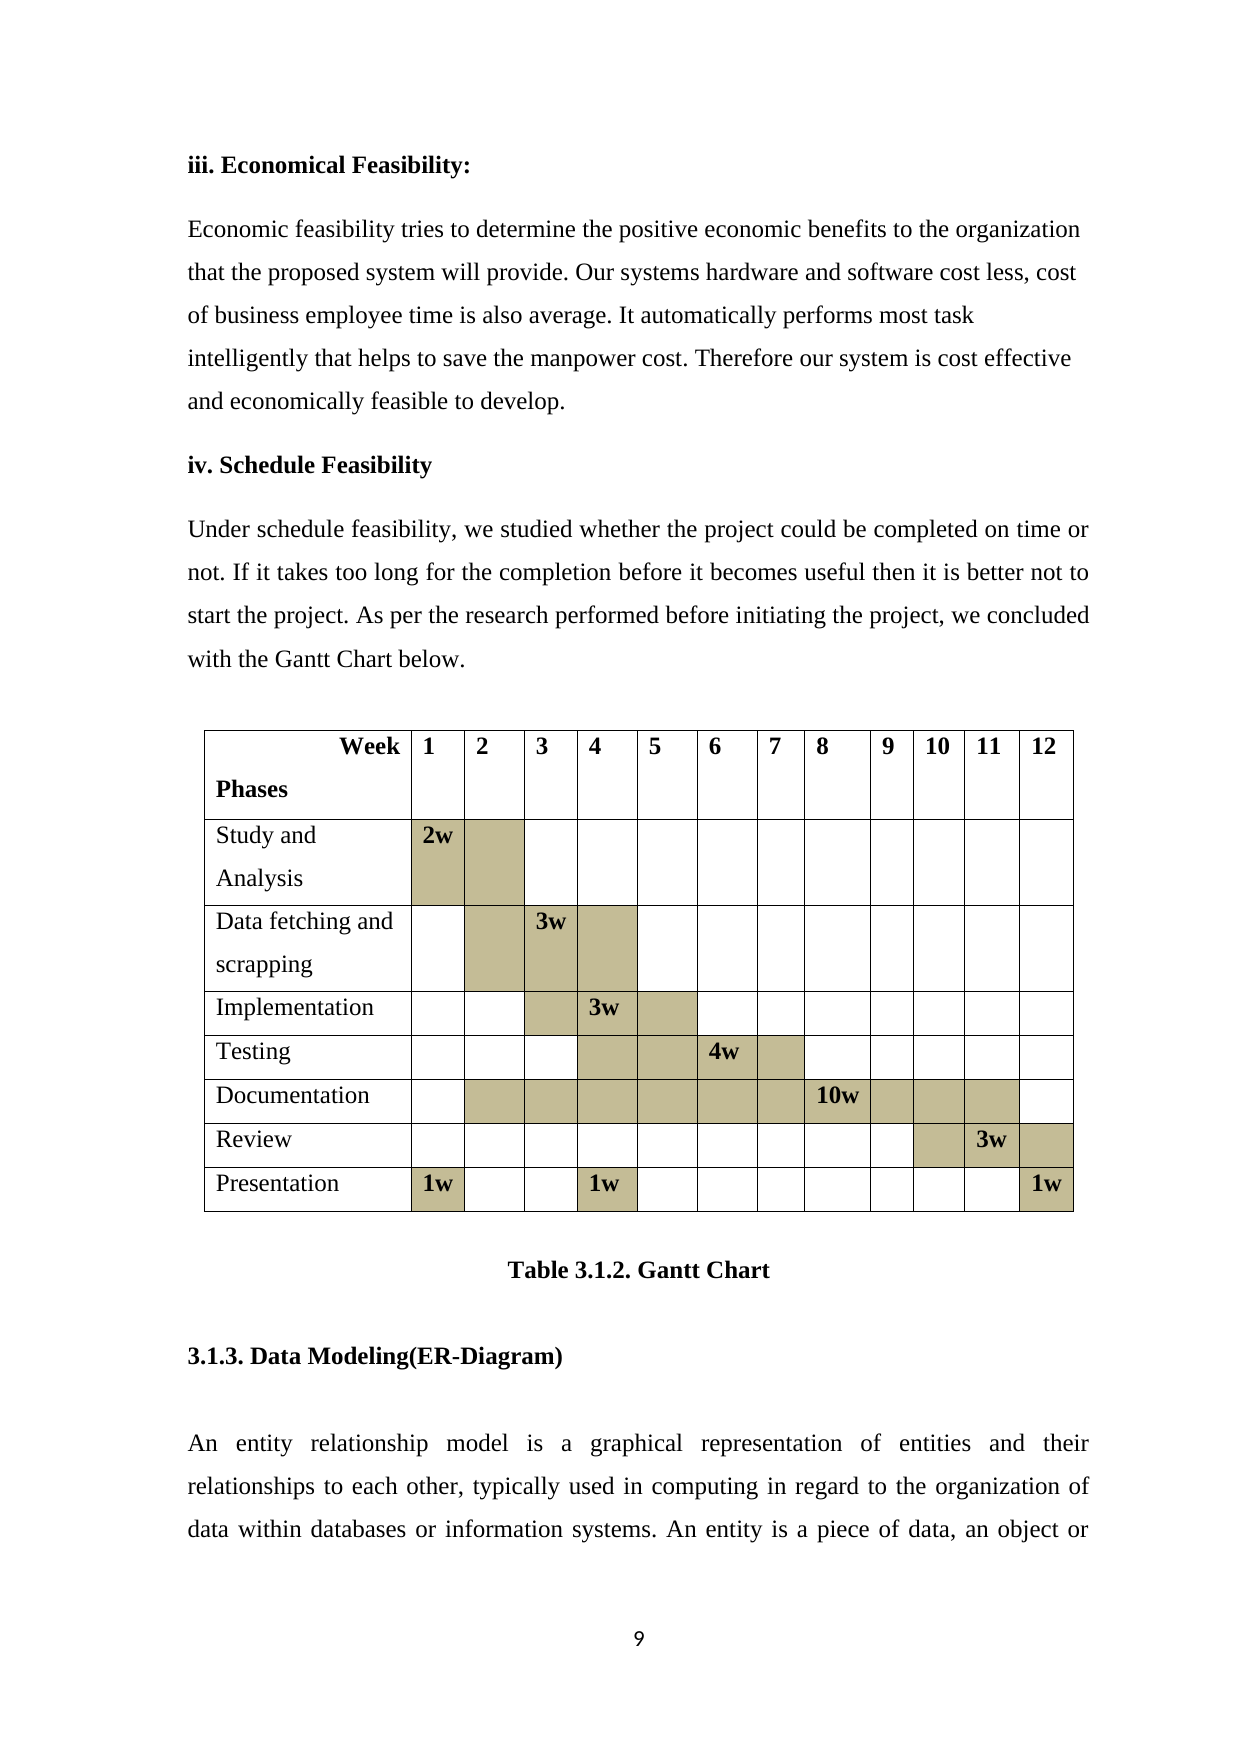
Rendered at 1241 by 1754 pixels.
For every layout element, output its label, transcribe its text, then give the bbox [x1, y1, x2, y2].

table_cell 10w [805, 1080, 870, 1123]
table_cell [412, 906, 464, 991]
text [187, 1428, 1090, 1543]
table_cell [638, 1124, 697, 1167]
table_cell [805, 1124, 870, 1167]
table_header 7 [758, 731, 804, 819]
table_cell 1w [1020, 1168, 1073, 1211]
table_cell [465, 992, 524, 1035]
table_cell [698, 1168, 757, 1211]
table_cell [914, 906, 964, 991]
table_cell [1020, 820, 1073, 905]
table_cell [698, 1080, 757, 1123]
table_cell [638, 992, 697, 1035]
table_cell 3w [965, 1124, 1019, 1167]
table_cell [758, 1168, 804, 1211]
table_cell [525, 820, 577, 905]
table_cell [698, 820, 757, 905]
table_cell 3w [525, 906, 577, 991]
table_header 1 [412, 731, 464, 819]
table_cell [525, 1168, 577, 1211]
table_cell [758, 1080, 804, 1123]
table_cell 2w [412, 820, 464, 905]
table_cell [1020, 1036, 1073, 1079]
table_cell [412, 1036, 464, 1079]
table_cell [965, 906, 1019, 991]
table_cell Documentation [205, 1080, 411, 1123]
table_cell [871, 1168, 913, 1211]
table_cell [525, 1124, 577, 1167]
table_cell [638, 906, 697, 991]
table_cell [465, 1168, 524, 1211]
text Under schedule feasibility, we studied whether the project could be completed on time or not. If it takes too long for the completion before it becomes useful then it is better not to start the project. As per the research performed before initiating the project, we concluded with the Gantt Chart below. [187, 514, 1090, 672]
table_cell [805, 992, 870, 1035]
table_cell [914, 1080, 964, 1123]
table_cell [412, 1124, 464, 1167]
table_cell [638, 1168, 697, 1211]
table_cell [914, 820, 964, 905]
table_cell [465, 1080, 524, 1123]
table_cell [965, 992, 1019, 1035]
table_cell [914, 1124, 964, 1167]
table_cell [698, 906, 757, 991]
table_cell [578, 1080, 637, 1123]
table_header 8 [805, 731, 870, 819]
table_cell [578, 820, 637, 905]
table_cell Implementation [205, 992, 411, 1035]
table_cell [525, 1036, 577, 1079]
table_header 6 [698, 731, 757, 819]
table_cell [698, 992, 757, 1035]
table_header 2 [465, 731, 524, 819]
table_cell [871, 1080, 913, 1123]
table_cell [698, 1124, 757, 1167]
table_header 5 [638, 731, 697, 819]
table_cell [465, 1036, 524, 1079]
table_header 3 [525, 731, 577, 819]
table_cell [412, 992, 464, 1035]
table_header 12 [1020, 731, 1073, 819]
table_cell [805, 820, 870, 905]
table_cell [412, 1080, 464, 1123]
table_cell 1w [578, 1168, 637, 1211]
table_cell [805, 906, 870, 991]
text Table 3.1.2. Gantt Chart [187, 1255, 1090, 1284]
text 3.1.3. Data Modeling(ER-Diagram) [187, 1341, 1090, 1370]
table_cell [758, 992, 804, 1035]
table_cell [758, 820, 804, 905]
table_cell [1020, 906, 1073, 991]
text iii. Economical Feasibility: [187, 150, 1090, 179]
table_cell [578, 906, 637, 991]
table_header 11 [965, 731, 1019, 819]
table_cell [805, 1168, 870, 1211]
table_cell [1020, 1124, 1073, 1167]
table_cell [578, 1124, 637, 1167]
table_cell [525, 1080, 577, 1123]
table_cell Review [205, 1124, 411, 1167]
table_cell Presentation [205, 1168, 411, 1211]
table_cell 1w [412, 1168, 464, 1211]
table_header 10 [914, 731, 964, 819]
table_cell [871, 1124, 913, 1167]
table_cell [871, 1036, 913, 1079]
table_cell [965, 1080, 1019, 1123]
table_cell Testing [205, 1036, 411, 1079]
table_cell [465, 1124, 524, 1167]
table_cell [871, 906, 913, 991]
table_cell [758, 1036, 804, 1079]
table_header Week Phases [205, 731, 411, 819]
table_cell [525, 992, 577, 1035]
table_cell [638, 1080, 697, 1123]
table_header 9 [871, 731, 913, 819]
table_cell [914, 1168, 964, 1211]
table_cell [965, 1036, 1019, 1079]
table_cell [578, 1036, 637, 1079]
table_cell [914, 992, 964, 1035]
table_cell [1020, 1080, 1073, 1123]
table_cell [465, 820, 524, 905]
table_cell [805, 1036, 870, 1079]
table_cell [465, 906, 524, 991]
table_cell [965, 1168, 1019, 1211]
table_cell Data fetching and scrapping [205, 906, 411, 991]
table_cell [758, 906, 804, 991]
text Economic feasibility tries to determine the positive economic benefits to the organization that the proposed system will provide. Our systems hardware and software cost less, cost of business employee time is also average. It automatically performs most task intelligently that helps to save the manpower cost. Therefore our system is cost effective and economically feasible to develop. [187, 214, 1090, 415]
table_cell [638, 820, 697, 905]
text iv. Schedule Feasibility [187, 450, 1090, 479]
table_cell [871, 992, 913, 1035]
table_cell 4w [698, 1036, 757, 1079]
table_cell [1020, 992, 1073, 1035]
table_cell [638, 1036, 697, 1079]
table_header 4 [578, 731, 637, 819]
table_cell 3w [578, 992, 637, 1035]
table_cell [965, 820, 1019, 905]
table_cell [758, 1124, 804, 1167]
table_cell [914, 1036, 964, 1079]
table_cell [871, 820, 913, 905]
table_cell Study and Analysis [205, 820, 411, 905]
